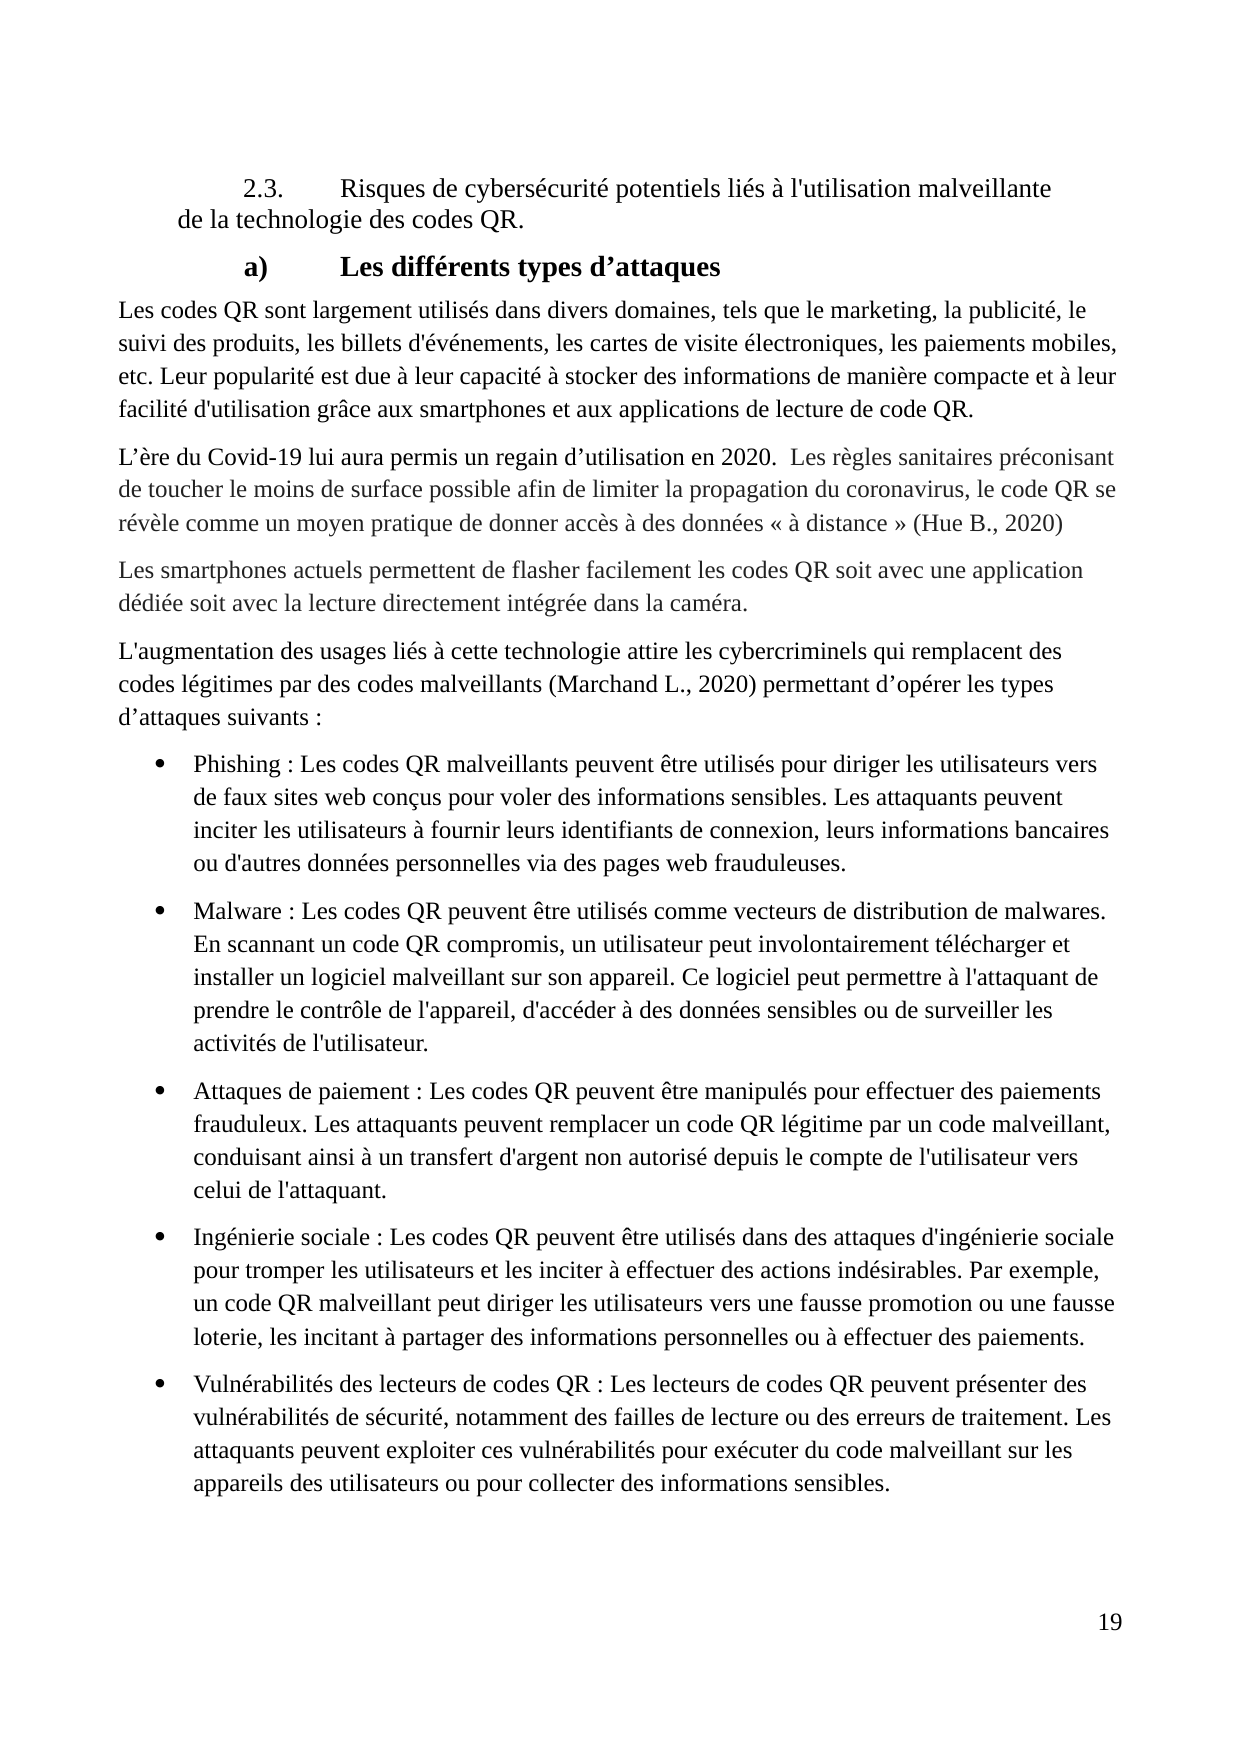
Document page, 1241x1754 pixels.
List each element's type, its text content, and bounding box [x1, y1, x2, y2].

text L'augmentation des usages liés à cette technologie attire les cybercriminels qui remplacent des codes légitimes par des codes malveillants (Marchand L., 2020) permettant d’opérer les types d’attaques suivants : [118, 636, 1122, 731]
text Les codes QR sont largement utilisés dans divers domaines, tels que le marketing, la publicité, le suivi des produits, les billets d'événements, les cartes de visite électroniques, les paiements mobiles, etc. Leur popularité est due à leur capacité à stocker des informations de manière compacte et à leur facilité d'utilisation grâce aux smartphones et aux applications de lecture de code QR. [118, 295, 1122, 423]
list Vulnérabilités des lecteurs de codes QR : Les lecteurs de codes QR peuvent présenter des vulnérabilités de sécurité, notamment des failles de lecture ou des erreurs de traitement. Les attaquants peuvent exploiter ces vulnérabilités pour exécuter du code malveillant sur les appareils des utilisateurs ou pour collecter des informations sensibles. [156, 1369, 1122, 1497]
text L’ère du Covid-19 lui aura permis un regain d’utilisation en 2020. Les règles sanitaires préconisant de toucher le moins de surface possible afin de limiter la propagation du coronavirus, le code QR se révèle comme un moyen pratique de donner accès à des données « à distance » (Hue B., 2020) [118, 442, 1122, 536]
subtitle Risques de cybersécurité potentiels liés à l'utilisation malveillante de la technologie des codes QR. [177, 172, 1063, 234]
list Attaques de paiement : Les codes QR peuvent être manipulés pour effectuer des paiements frauduleux. Les attaquants peuvent remplacer un code QR légitime par un code malveillant, conduisant ainsi à un transfert d'argent non autorisé depuis le compte de l'utilisateur vers celui de l'attaquant. [156, 1076, 1122, 1204]
text Les smartphones actuels permettent de flasher facilement les codes QR soit avec une application dédiée soit avec la lecture directement intégrée dans la caméra. [118, 555, 1122, 617]
subtitle Les différents types d’attaques [118, 249, 1122, 282]
list Malware : Les codes QR peuvent être utilisés comme vecteurs de distribution de malwares. En scannant un code QR compromis, un utilisateur peut involontairement télécharger et installer un logiciel malveillant sur son appareil. Ce logiciel peut permettre à l'attaquant de prendre le contrôle de l'appareil, d'accéder à des données sensibles ou de surveiller les activités de l'utilisateur. [156, 896, 1122, 1057]
list Phishing : Les codes QR malveillants peuvent être utilisés pour diriger les utilisateurs vers de faux sites web conçus pour voler des informations sensibles. Les attaquants peuvent inciter les utilisateurs à fournir leurs identifiants de connexion, leurs informations bancaires ou d'autres données personnelles via des pages web frauduleuses. [156, 749, 1122, 877]
list Ingénierie sociale : Les codes QR peuvent être utilisés dans des attaques d'ingénierie sociale pour tromper les utilisateurs et les inciter à effectuer des actions indésirables. Par exemple, un code QR malveillant peut diriger les utilisateurs vers une fausse promotion ou une fausse loterie, les incitant à partager des informations personnelles ou à effectuer des paiements. [156, 1222, 1122, 1350]
